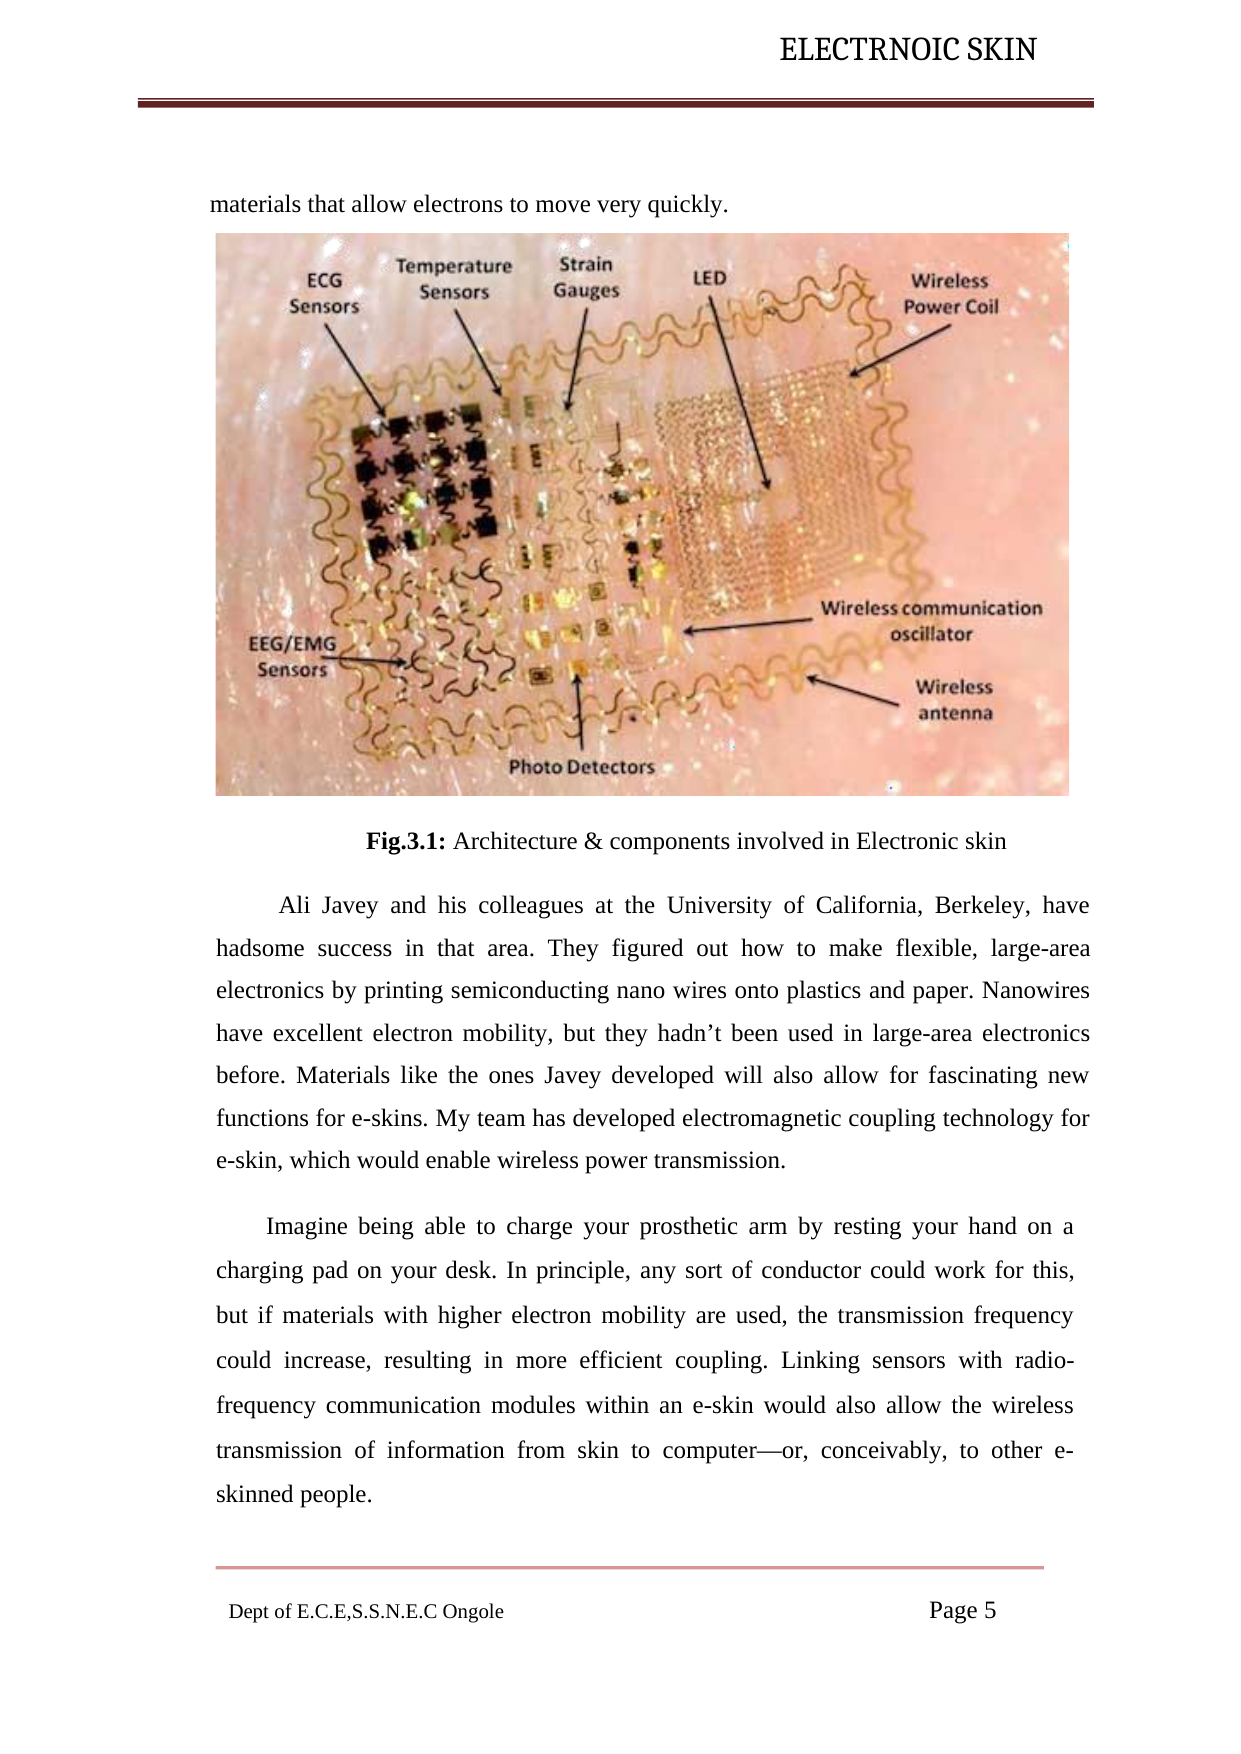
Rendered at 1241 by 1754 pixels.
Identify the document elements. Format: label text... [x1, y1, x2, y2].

text Ali Javey and his colleagues at the University of California, Berkeley, have hadsome success in that area. They figured out how to make flexible, large-area electronics by printing semiconducting nano wires onto plastics and paper. Nanowires have excellent electron mobility, but they hadn’t been used in large-area electronics before. Materials like the ones Javey developed will also allow for fascinating new functions for e-skins. My team has developed electromagnetic coupling technology for e-skin, which would enable wireless power transmission. [216, 890, 1091, 1174]
text Imagine being able to charge your prosthetic arm by resting your hand on a charging pad on your desk. In principle, any sort of conductor could work for this, but if materials with higher electron mobility are used, the transmission frequency could increase, resulting in more efficient coupling. Linking sensors with radio- frequency communication modules within an e-skin would also allow the wireless transmission of information from skin to computer—or, conceivably, to other e- skinned people. [216, 1211, 1074, 1508]
text Fig.3.1: Architecture & components involved in Electronic skin [366, 826, 1107, 855]
picture [215, 233, 1070, 796]
text materials that allow electrons to move very quickly. [209, 189, 1107, 218]
